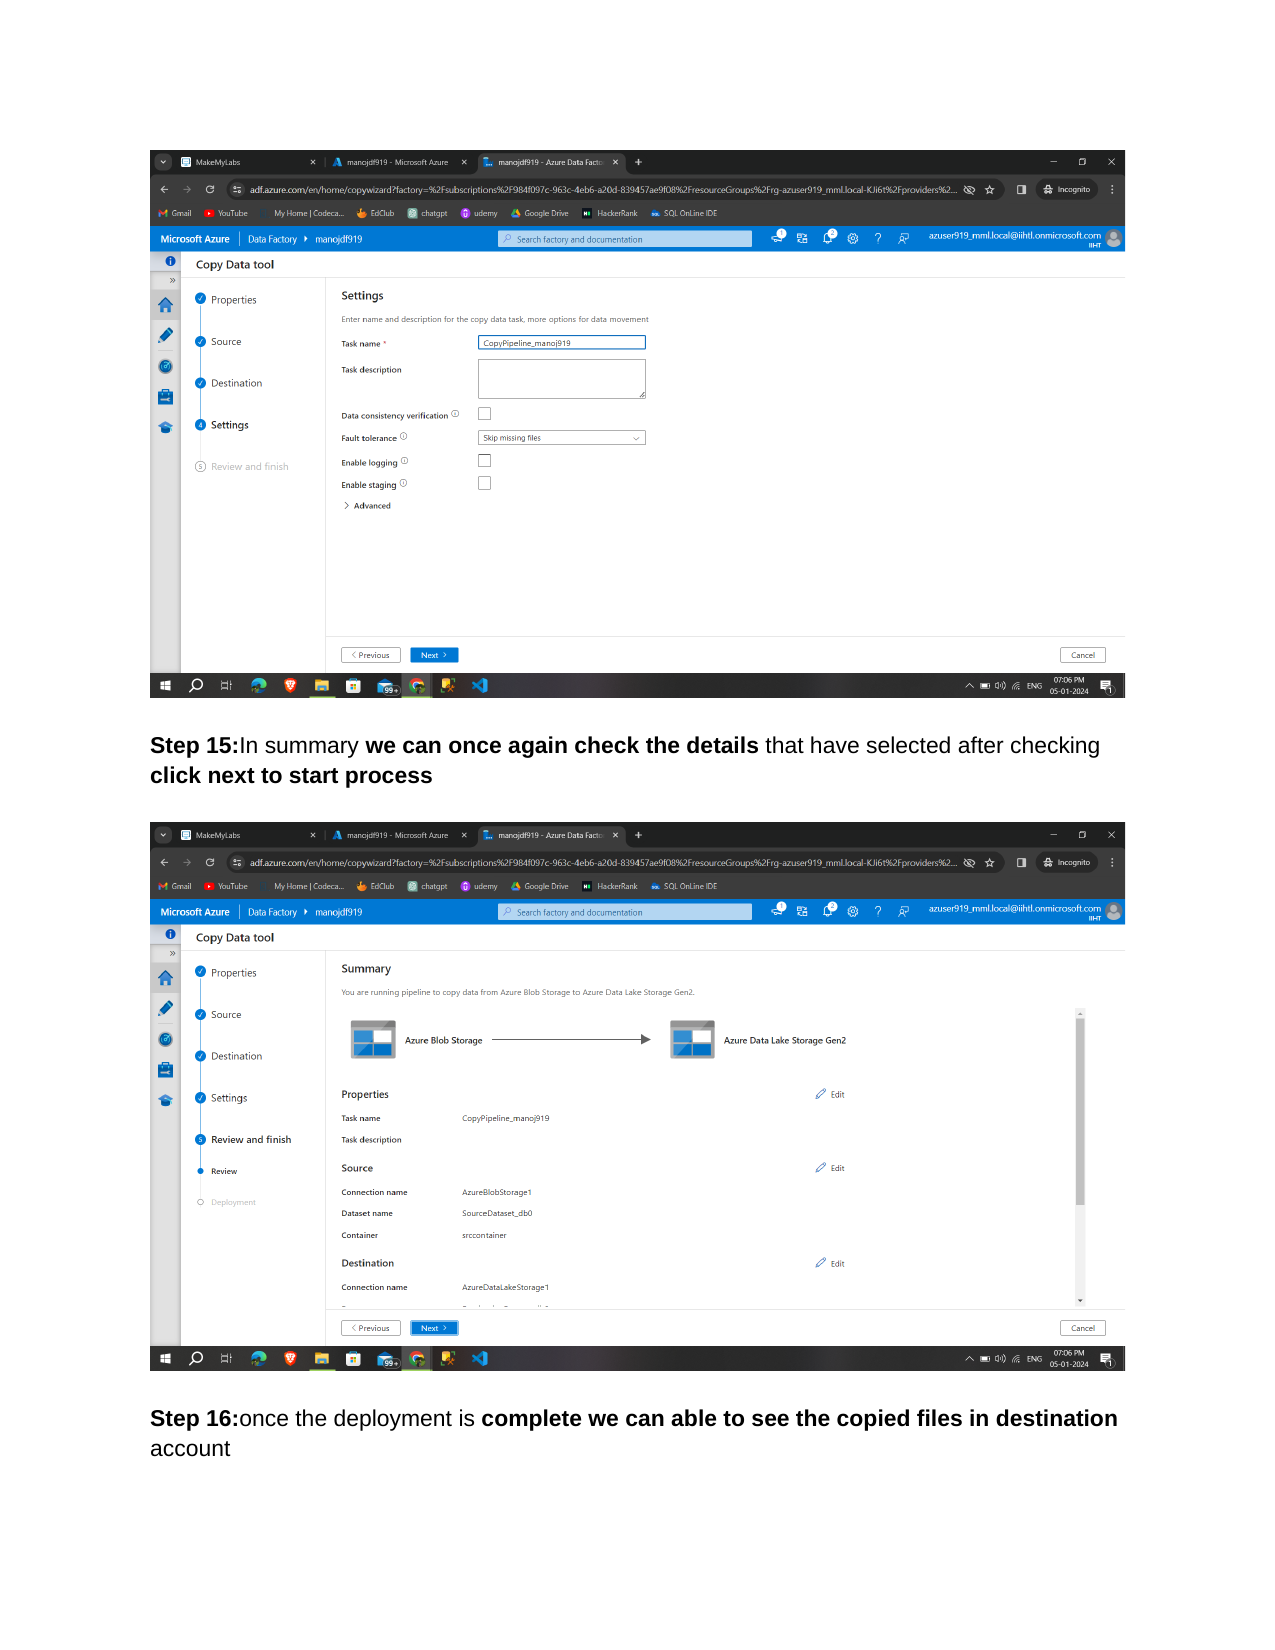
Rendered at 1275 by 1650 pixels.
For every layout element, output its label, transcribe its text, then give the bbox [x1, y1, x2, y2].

picture [150, 822, 1125, 1371]
text Step 16:once the deployment is complete we can able to see the copied files in destination account [150, 1404, 1125, 1461]
picture [150, 150, 1125, 698]
text Step 15:In summary we can once again check the details that have selected after checking click next to start process [150, 732, 1125, 788]
